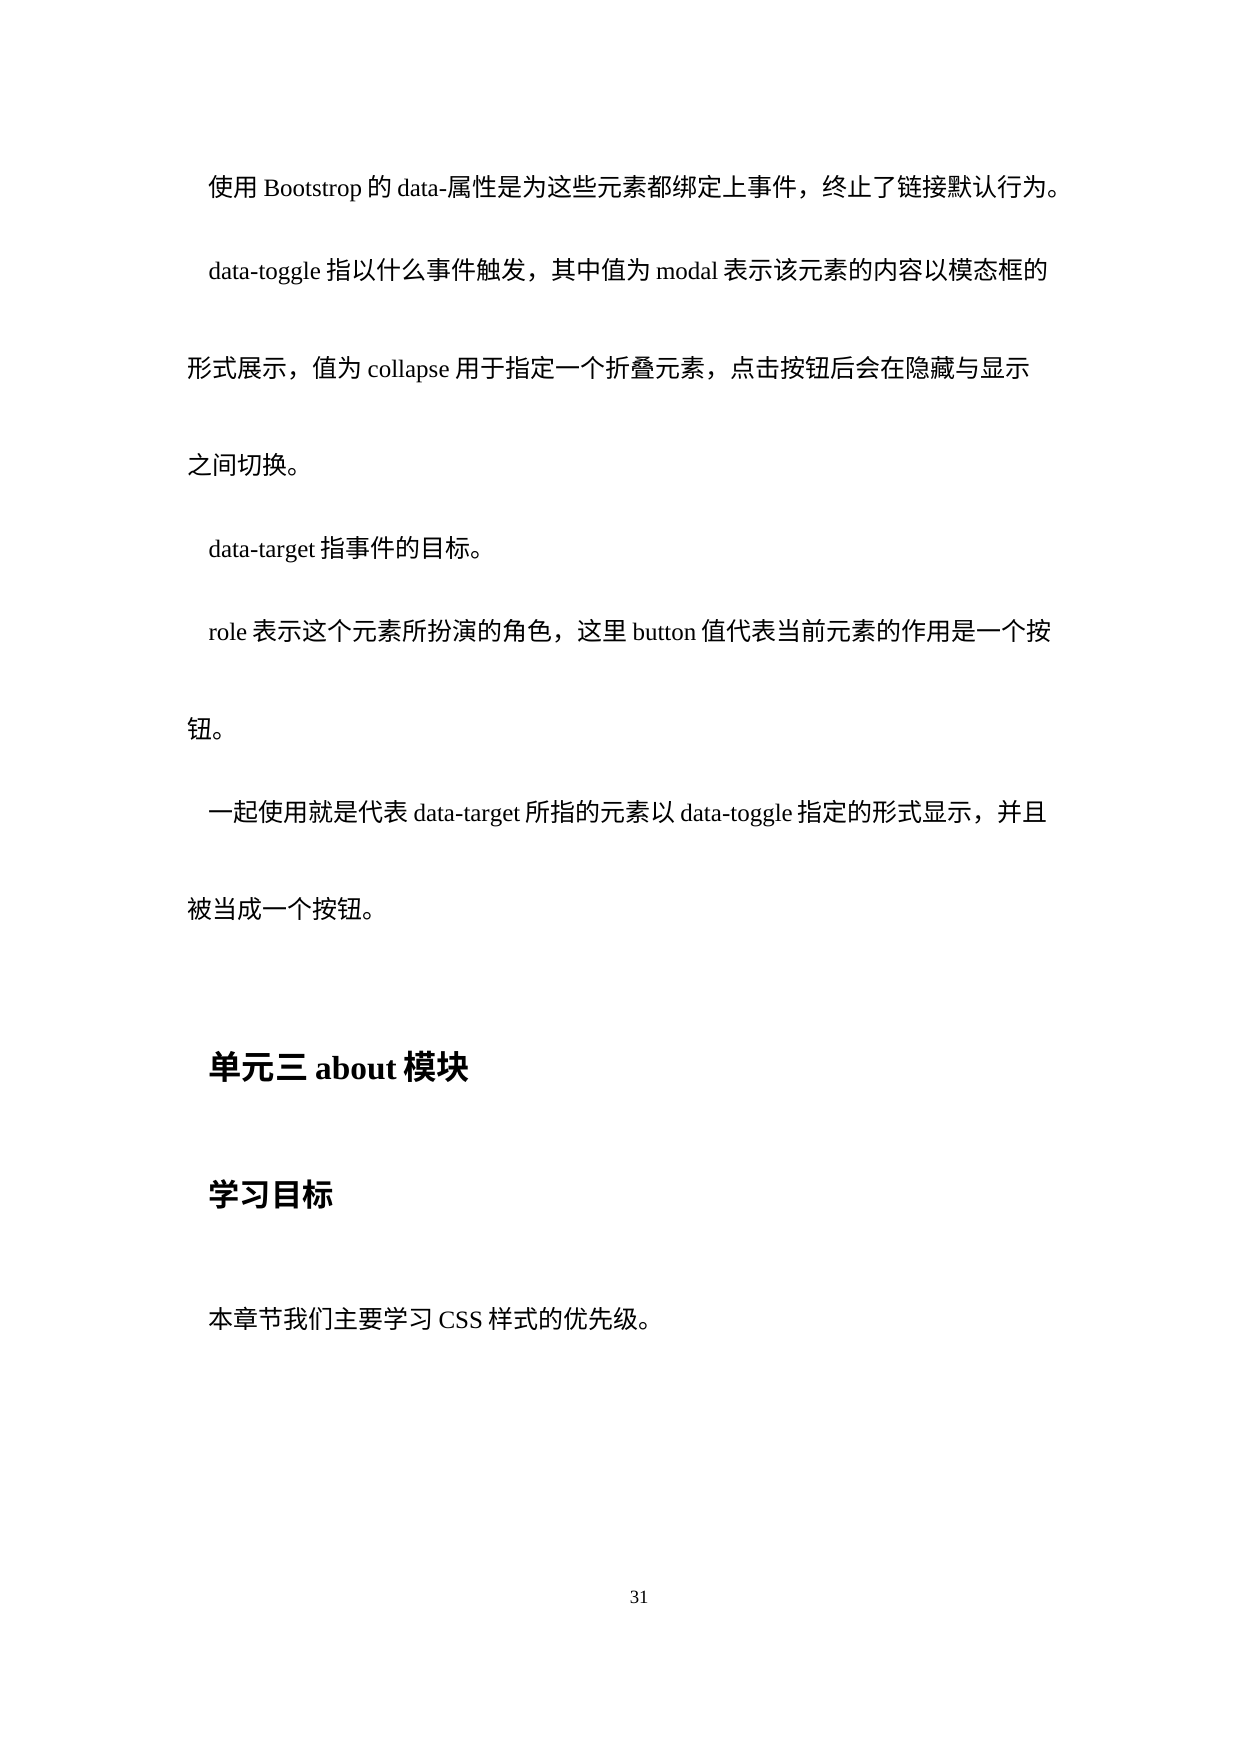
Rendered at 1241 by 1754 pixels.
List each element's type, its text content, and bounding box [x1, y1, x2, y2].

text 本章节我们主要学习CSS样式的优先级。 [187, 1285, 1053, 1350]
text 使用Bootstrop的data-属性是为这些元素都绑定上事件，终止了链接默认行为。 [187, 153, 1053, 218]
text 一起使用就是代表data-target所指的元素以data-toggle指定的形式显示，并且被当成一个按钮。 [187, 778, 1053, 941]
text role表示这个元素所扮演的角色，这里button值代表当前元素的作用是一个按钮。 [187, 597, 1053, 760]
text data-target指事件的目标。 [187, 514, 1053, 579]
text data-toggle指以什么事件触发，其中值为modal表示该元素的内容以模态框的形式展示，值为collapse 用于指定一个折叠元素，点击按钮后会在隐藏与显示之间切换。 [187, 236, 1053, 496]
subtitle 单元三about模块 [187, 1033, 1053, 1098]
subtitle 学习目标 [187, 1160, 1053, 1225]
